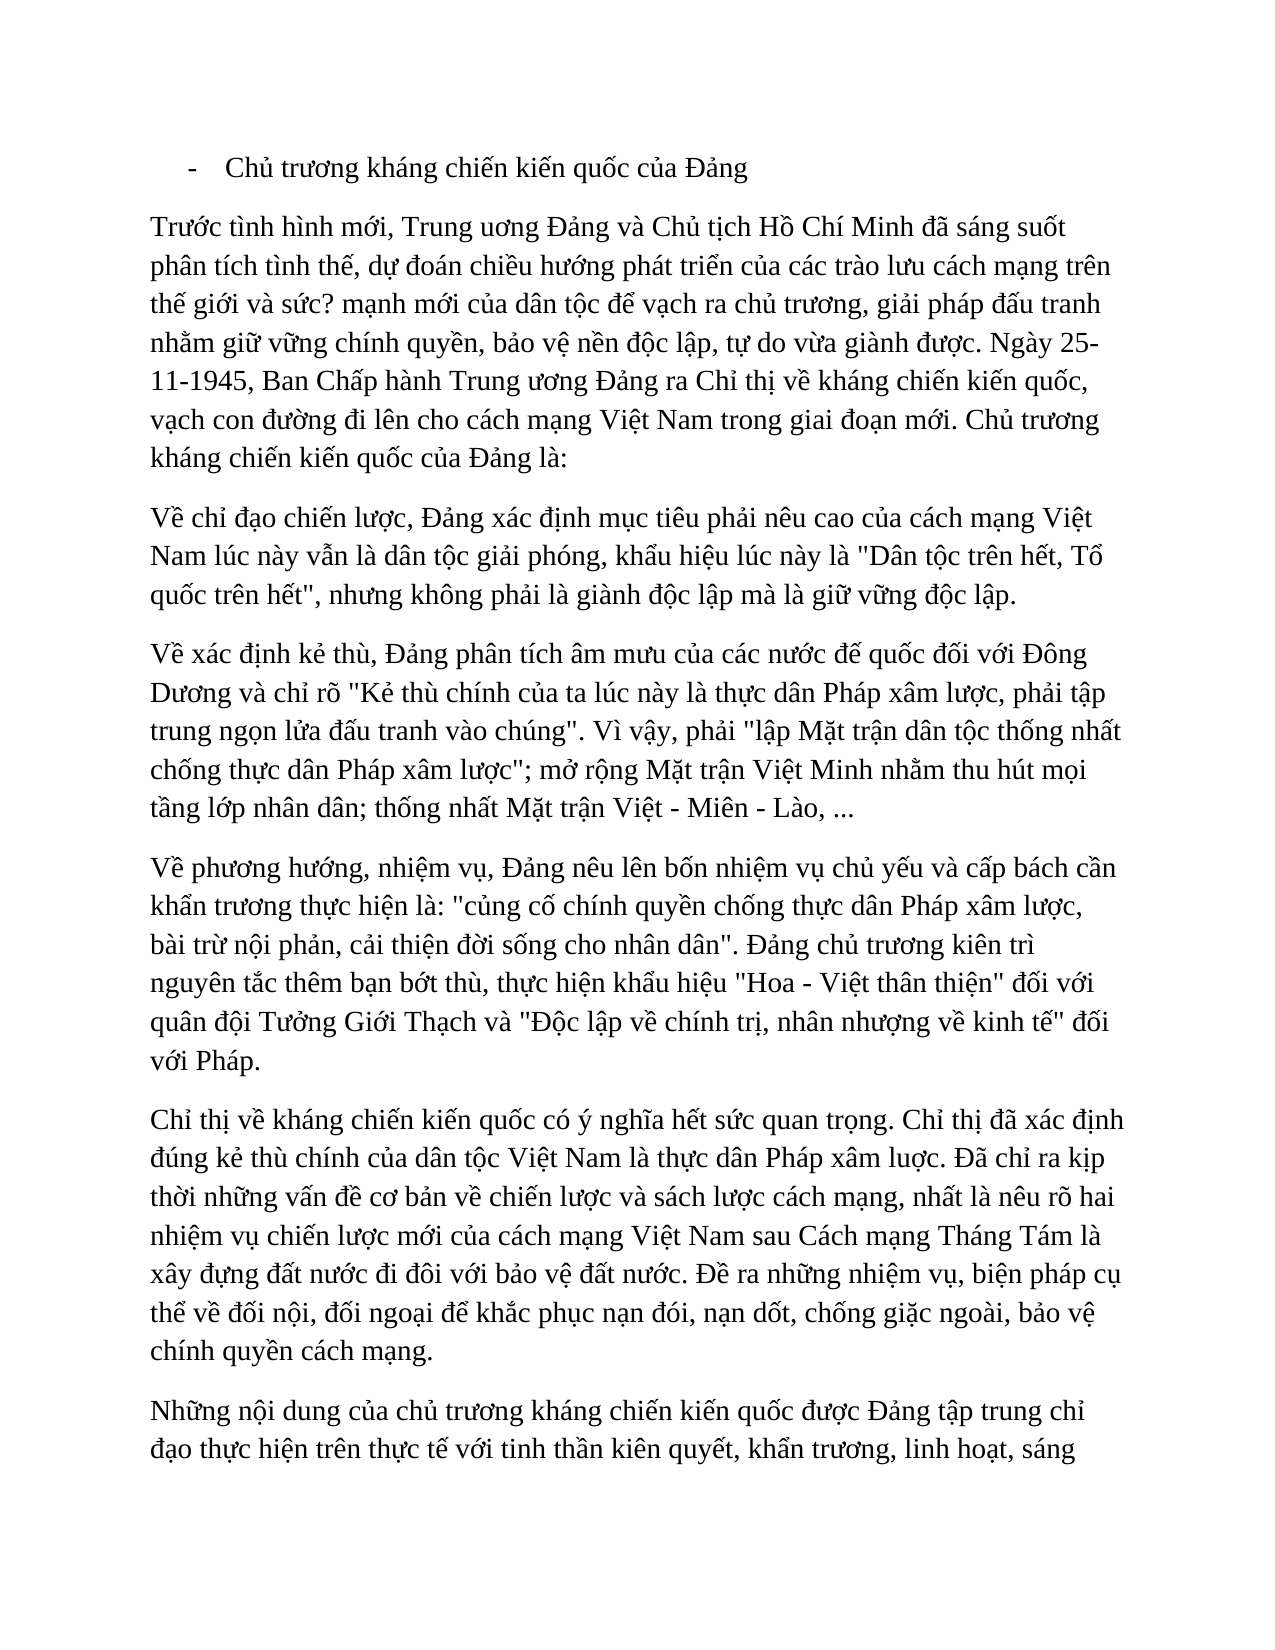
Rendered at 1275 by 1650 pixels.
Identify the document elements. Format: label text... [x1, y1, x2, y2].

text Về chỉ đạo chiến lược, Đảng xác định mục tiêu phải nêu cao của cách mạng Việt Nam lúc này vẫn là dân tộc giải phóng, khẩu hiệu lúc này là "Dân tộc trên hết, Tổ quốc trên hết", nhưng không phải là giành độc lập mà là giữ vững độc lập. [150, 500, 1125, 611]
text Về phương hướng, nhiệm vụ, Đảng nêu lên bốn nhiệm vụ chủ yếu và cấp bách cần khẩn trương thực hiện là: "củng cố chính quyền chống thực dân Pháp xâm lược, bài trừ nội phản, cải thiện đời sống cho nhân dân". Đảng chủ trương kiên trì nguyên tắc thêm bạn bớt thù, thực hiện khẩu hiệu "Hoa - Việt thân thiện" đối với quân đội Tưởng Giới Thạch và "Độc lập về chính trị, nhân nhượng về kinh tế" đối với Pháp. [150, 850, 1125, 1076]
text Chỉ thị về kháng chiến kiến quốc có ý nghĩa hết sức quan trọng. Chỉ thị đã xác định đúng kẻ thù chính của dân tộc Việt Nam là thực dân Pháp xâm luợc. Đã chỉ ra kịp thời những vấn đề cơ bản về chiến lược và sách lược cách mạng, nhất là nêu rõ hai nhiệm vụ chiến lược mới của cách mạng Việt Nam sau Cách mạng Tháng Tám là xây đựng đất nước đi đôi với bảo vệ đất nước. Đề ra những nhiệm vụ, biện pháp cụ thể về đối nội, đối ngoại để khắc phục nạn đói, nạn dốt, chống giặc ngoài, bảo vệ chính quyền cách mạng. [150, 1102, 1125, 1367]
text Về xác định kẻ thù, Đảng phân tích âm mưu của các nước đế quốc đối với Đông Dương và chỉ rõ "Kẻ thù chính của ta lúc này là thực dân Pháp xâm lược, phải tập trung ngọn lửa đấu tranh vào chúng". Vì vậy, phải "lập Mặt trận dân tộc thống nhất chống thực dân Pháp xâm lược"; mở rộng Mặt trận Việt Minh nhằm thu hút mọi tầng lớp nhân dân; thống nhất Mặt trận Việt - Miên - Lào, ... [150, 636, 1125, 824]
text Trước tình hình mới, Trung uơng Đảng và Chủ tịch Hồ Chí Minh đã sáng suốt phân tích tình thế, dự đoán chiều hướng phát triển của các trào lưu cách mạng trên thế giới và sức? mạnh mới của dân tộc để vạch ra chủ trương, giải pháp đấu tranh nhằm giữ vững chính quyền, bảo vệ nền độc lập, tự do vừa giành được. Ngày 25-11-1945, Ban Chấp hành Trung ương Đảng ra Chỉ thị về kháng chiến kiến quốc, vạch con đường đi lên cho cách mạng Việt Nam trong giai đoạn mới. Chủ trương kháng chiến kiến quốc của Đảng là: [150, 209, 1125, 474]
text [150, 1393, 1125, 1465]
list Chủ trương kháng chiến kiến quốc của Đảng [187, 150, 1125, 183]
